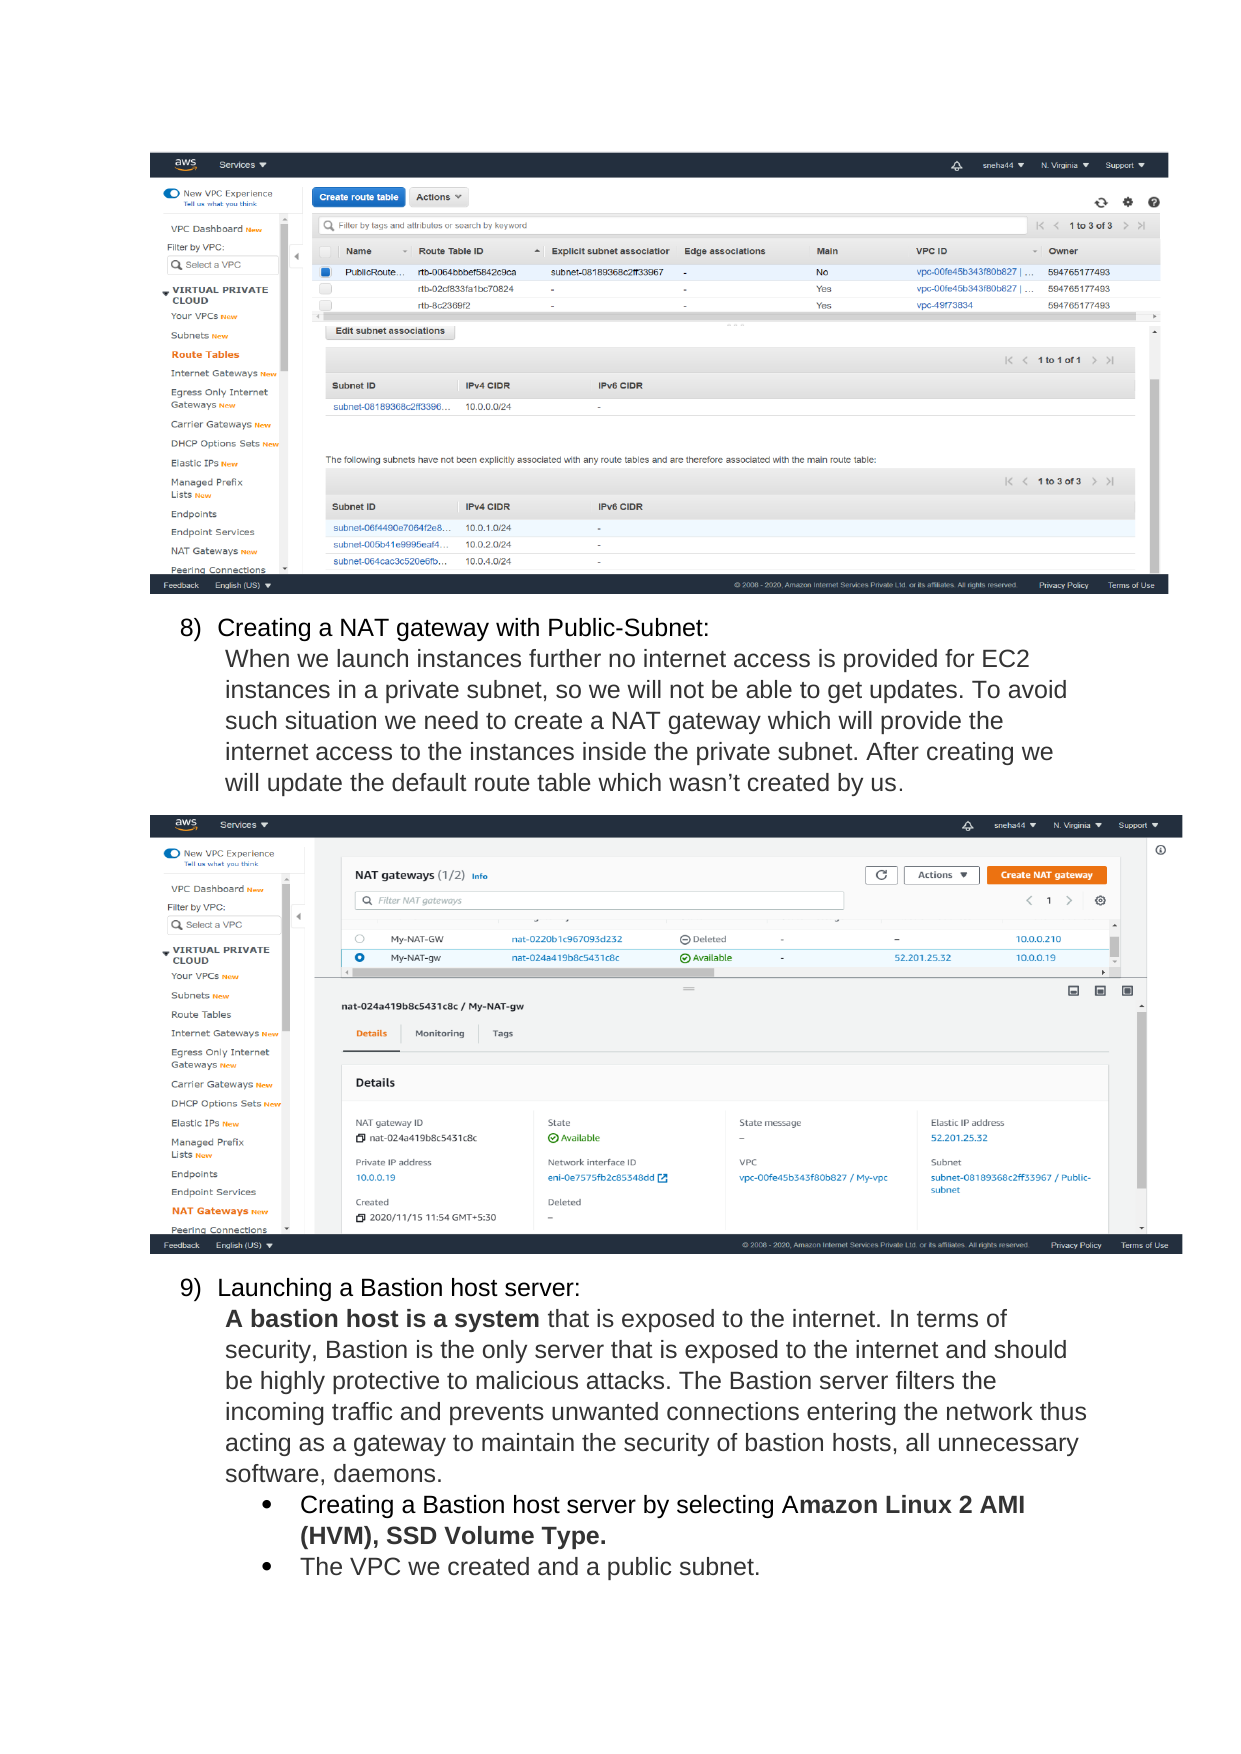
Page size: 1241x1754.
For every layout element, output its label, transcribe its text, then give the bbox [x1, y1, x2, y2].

list Creating a NAT gateway with Public-Subnet: [179, 612, 1090, 641]
picture [150, 815, 1183, 1254]
list Creating a Bastion host server by selecting Amazon Linux 2 AMI (HVM), SSD Volume Type. [262, 1490, 1090, 1550]
list Launching a Bastion host server: [179, 1273, 1090, 1302]
list The VPC we created and a public subnet. [262, 1552, 1090, 1581]
list A bastion host is a system that is exposed to the internet. In terms of security, Bastion is the only server that is exposed to the internet and should be highly protective to malicious attacks. The Bastion server filters the incoming traffic and prevents unwanted connections entering the network thus acting as a gateway to maintain the security of bastion hosts, all unnecessary software, daemons. [225, 1304, 1090, 1488]
picture [150, 150, 1169, 594]
list When we launch instances further no internet access is provided for EC2 instances in a private subnet, so we will not be able to get updates. To avoid such situation we need to create a NAT gateway which will provide the internet access to the instances inside the private subnet. After creating we will update the default route table which wasn’t created by us. [225, 643, 1090, 796]
